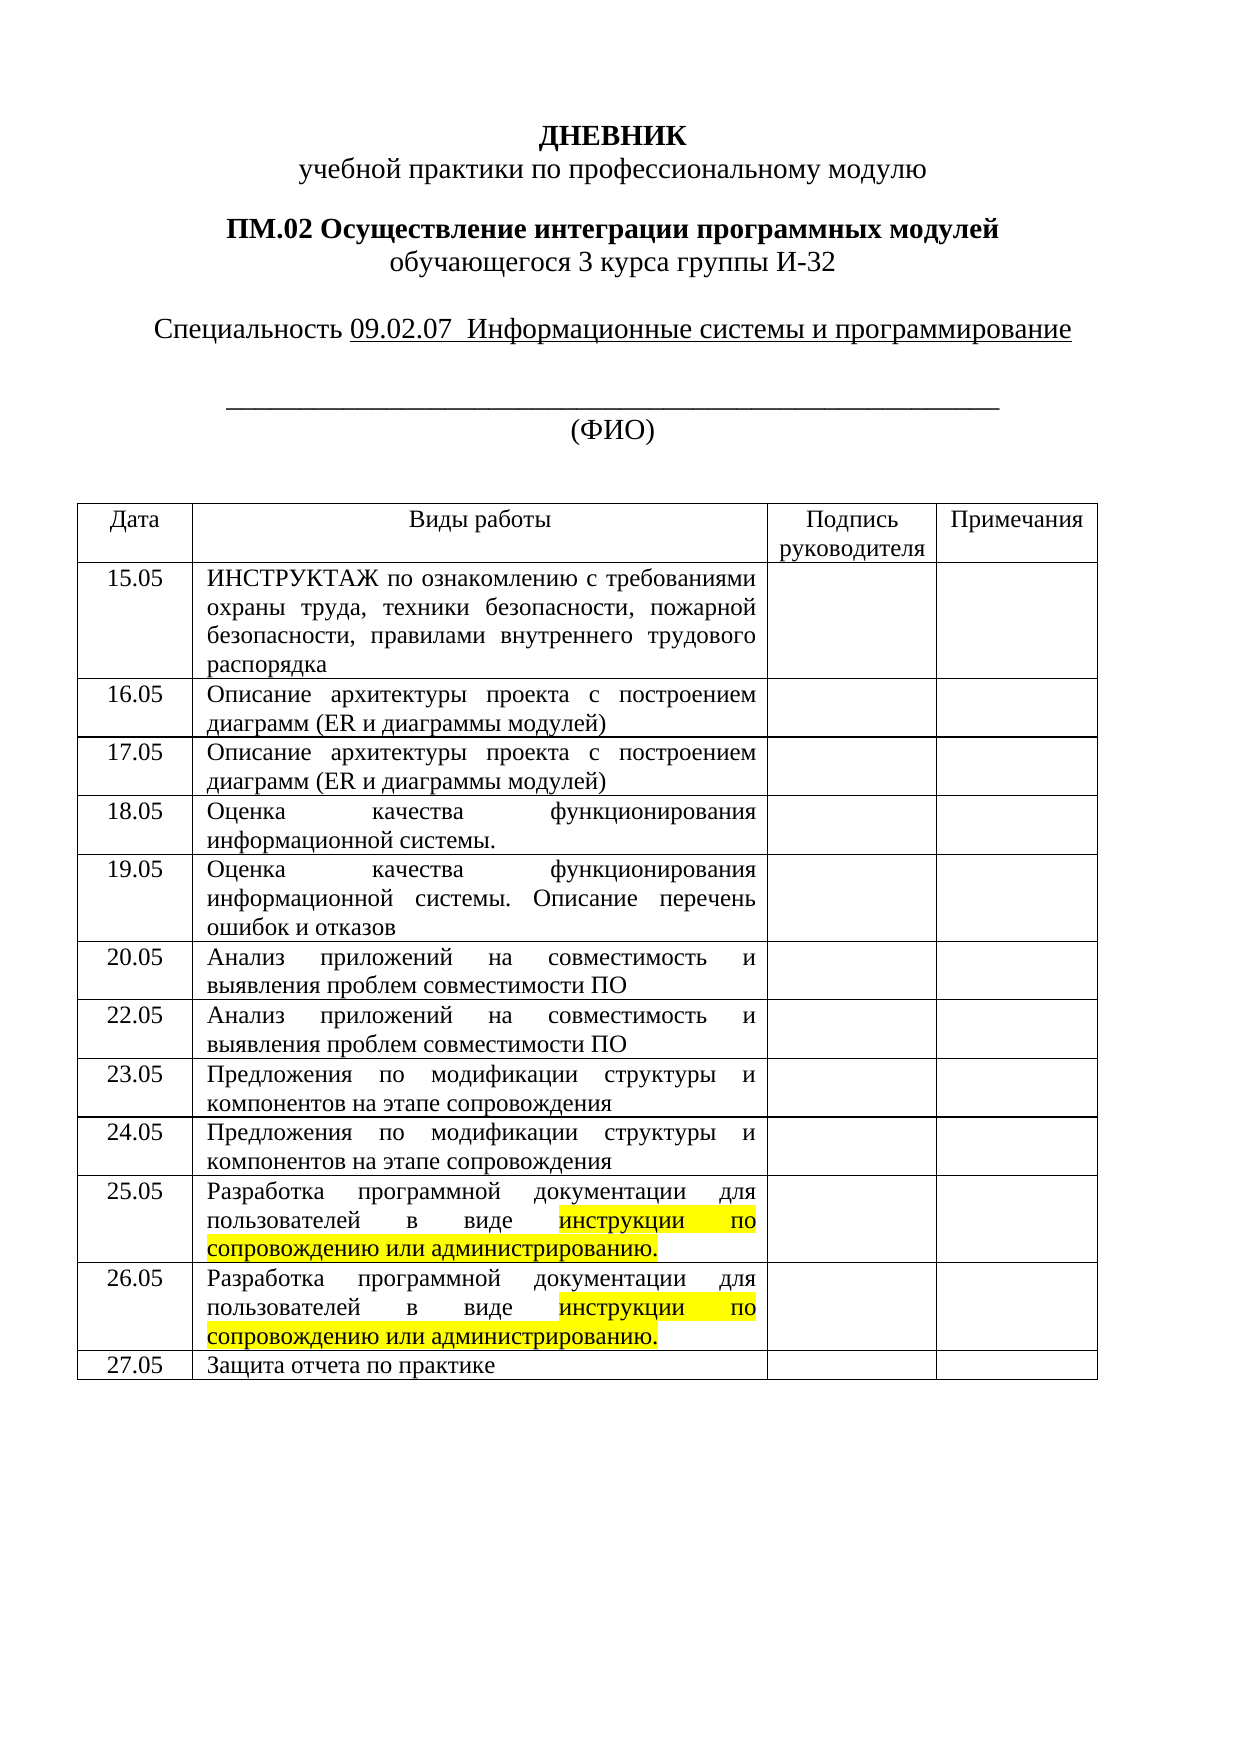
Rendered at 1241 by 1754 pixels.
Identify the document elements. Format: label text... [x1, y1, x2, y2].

table_cell [768, 1059, 936, 1116]
table_cell [768, 855, 936, 941]
text учебной практики по профессиональному модулю [88, 152, 1137, 185]
table_header Примечания [937, 504, 1097, 562]
table_cell [937, 563, 1097, 678]
table_cell [768, 1263, 936, 1349]
table_cell [937, 796, 1097, 853]
table_cell 27.05 [78, 1351, 192, 1379]
table_cell ИНСТРУКТАЖ по ознакомлению с требованиями охраны труда, техники безопасности, пожарной безопасности, правилами внутреннего трудового распорядка [193, 563, 767, 678]
text (ФИО) [88, 412, 1137, 446]
table_cell [768, 942, 936, 999]
table_cell [937, 1351, 1097, 1379]
table_cell 25.05 [78, 1176, 192, 1262]
table_cell [937, 1118, 1097, 1175]
table_cell [937, 1263, 1097, 1349]
table_cell Разработка программной документации для пользователей в виде инструкции по сопровождению или администрированию. [193, 1176, 767, 1262]
text Специальность 09.02.07 Информационные системы и программирование [88, 312, 1137, 345]
table_cell Оценка качества функционирования информационной системы. [193, 796, 767, 853]
table_cell [937, 1059, 1097, 1116]
table_header Дата [78, 504, 192, 562]
table_cell 26.05 [78, 1263, 192, 1349]
table_cell 17.05 [78, 738, 192, 795]
table_header Подпись руководителя [768, 504, 936, 562]
table_cell Защита отчета по практике [193, 1351, 767, 1379]
table_cell [768, 679, 936, 736]
table_cell [768, 1118, 936, 1175]
table_cell [768, 1351, 936, 1379]
table_cell [937, 738, 1097, 795]
table_cell Разработка программной документации для пользователей в виде инструкции по сопровождению или администрированию. [193, 1263, 767, 1349]
text обучающегося 3 курса группы И-32 [88, 244, 1137, 278]
table_cell [937, 1176, 1097, 1262]
table_cell Анализ приложений на совместимость и выявления проблем совместимости ПО [193, 1000, 767, 1058]
table_cell 23.05 [78, 1059, 192, 1116]
table_cell 22.05 [78, 1000, 192, 1058]
table_cell [937, 942, 1097, 999]
table_cell Анализ приложений на совместимость и выявления проблем совместимости ПО [193, 942, 767, 999]
table_cell [937, 1000, 1097, 1058]
text ДНЕВНИК [88, 118, 1137, 152]
table_cell 20.05 [78, 942, 192, 999]
table_cell 15.05 [78, 563, 192, 678]
table_cell [937, 855, 1097, 941]
table_cell [768, 563, 936, 678]
table_cell 18.05 [78, 796, 192, 853]
table_cell Предложения по модификации структуры и компонентов на этапе сопровождения [193, 1059, 767, 1116]
table_cell Оценка качества функционирования информационной системы. Описание перечень ошибок и отказов [193, 855, 767, 941]
text _____________________________________________________ [88, 379, 1137, 412]
table_cell 16.05 [78, 679, 192, 736]
table_header Виды работы [193, 504, 767, 562]
table_cell 19.05 [78, 855, 192, 941]
table_cell [768, 796, 936, 853]
table_cell [937, 679, 1097, 736]
table_cell [768, 1000, 936, 1058]
table_cell 24.05 [78, 1118, 192, 1175]
table_cell [768, 738, 936, 795]
table_cell [768, 1176, 936, 1262]
table_cell Описание архитектуры проекта с построением диаграмм (ER и диаграммы модулей) [193, 679, 767, 736]
table_cell Предложения по модификации структуры и компонентов на этапе сопровождения [193, 1118, 767, 1175]
table_cell Описание архитектуры проекта с построением диаграмм (ER и диаграммы модулей) [193, 738, 767, 795]
text ПМ.02 Осуществление интеграции программных модулей [88, 211, 1137, 244]
